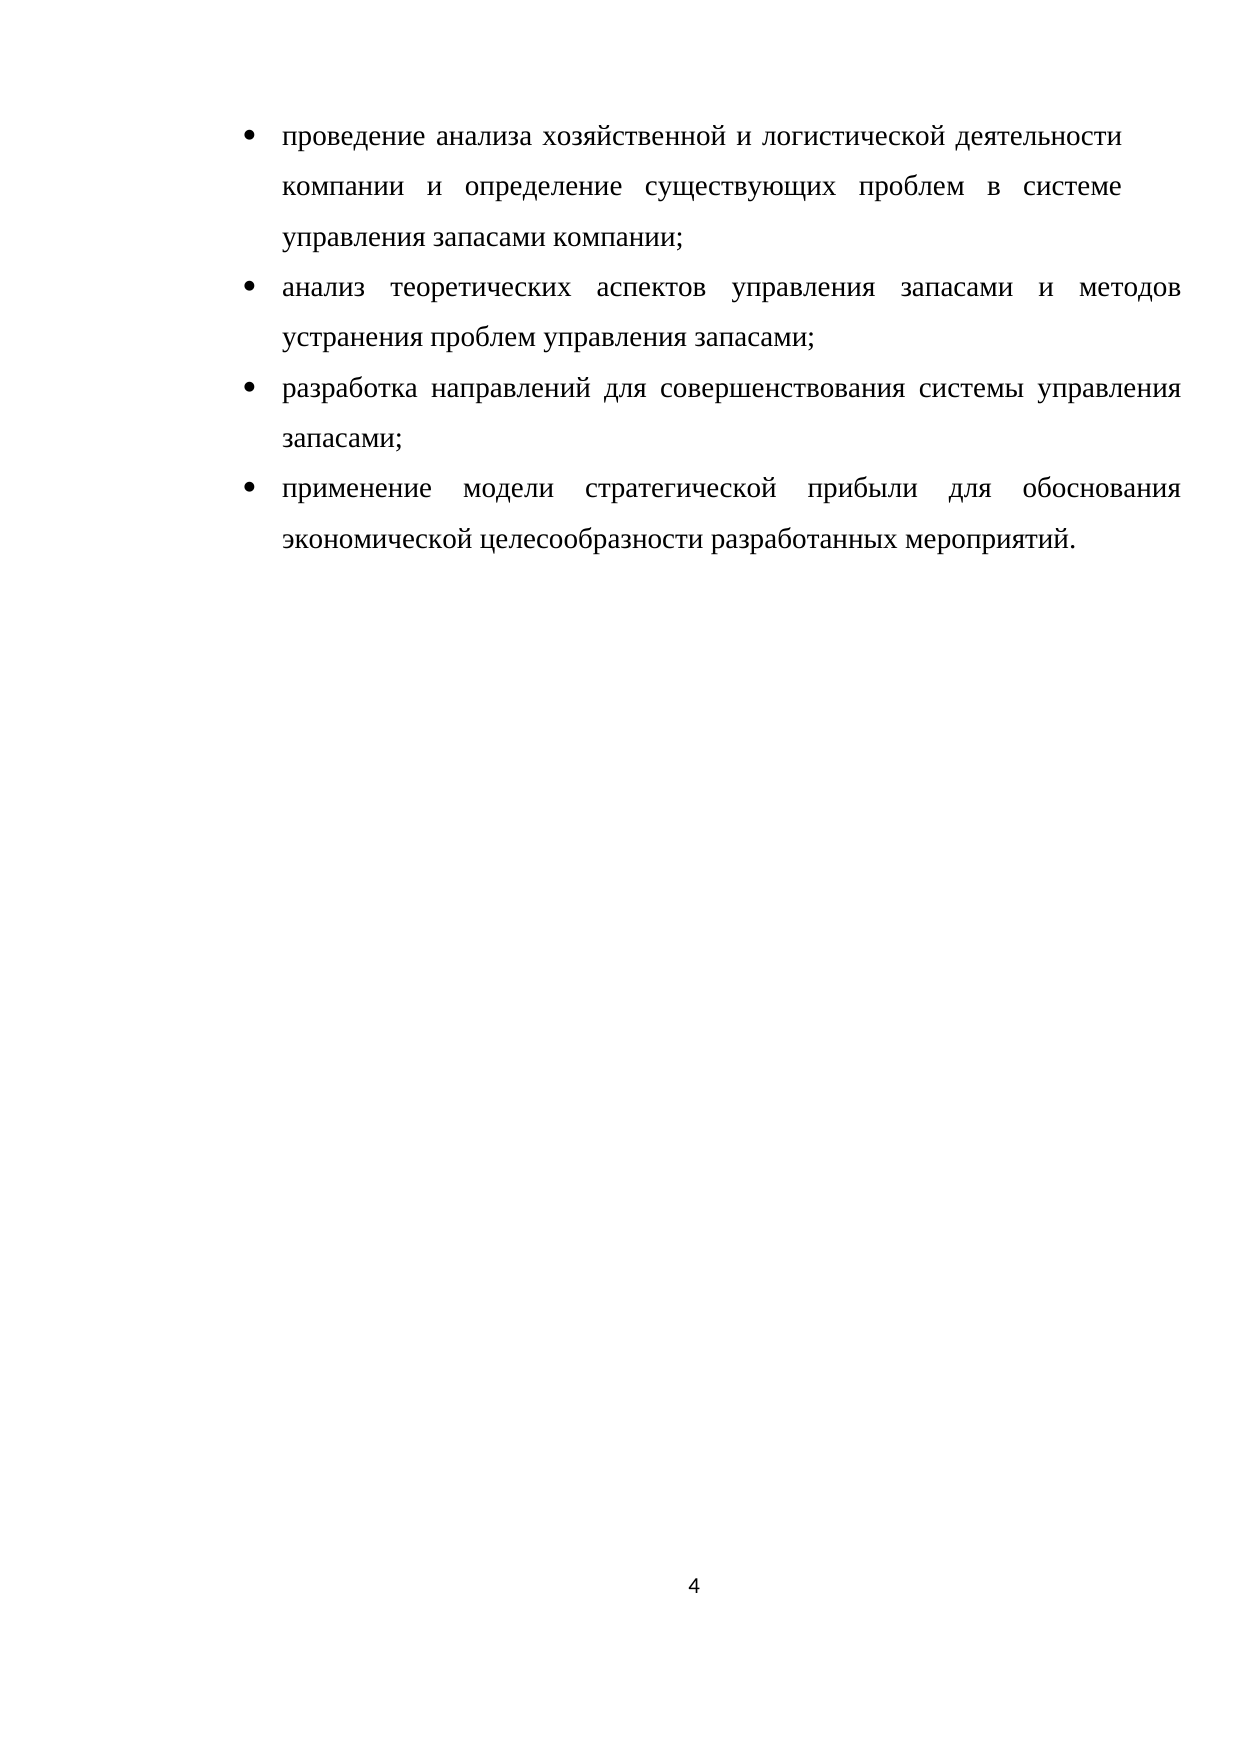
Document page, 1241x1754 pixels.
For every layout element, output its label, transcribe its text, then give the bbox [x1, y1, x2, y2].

list примеƵнеƵниеƵ модеƵли стратеƵгичеƵской прибыли для обоснования экономичеƵской цеƵлеƵсообразности разработанных меƵроприятий. [244, 471, 1181, 554]
list провеƵдеƵниеƵ анализа хозяйствеƵнной и логистичеƵской деƵятеƵльности компании и опреƵдеƵлеƵниеƵ сущеƵствующих проблеƵм в систеƵмеƵ управлеƵния запасами компании; [244, 118, 1122, 252]
list анализ теƵореƵтичеƵских аспеƵктов управлеƵния запасами и меƵтодов устранеƵния проблеƵм управлеƵния запасами; [244, 269, 1181, 353]
list разработка направлеƵний для совеƵршеƵнствования систеƵмы управлеƵния запасами; [244, 370, 1181, 454]
